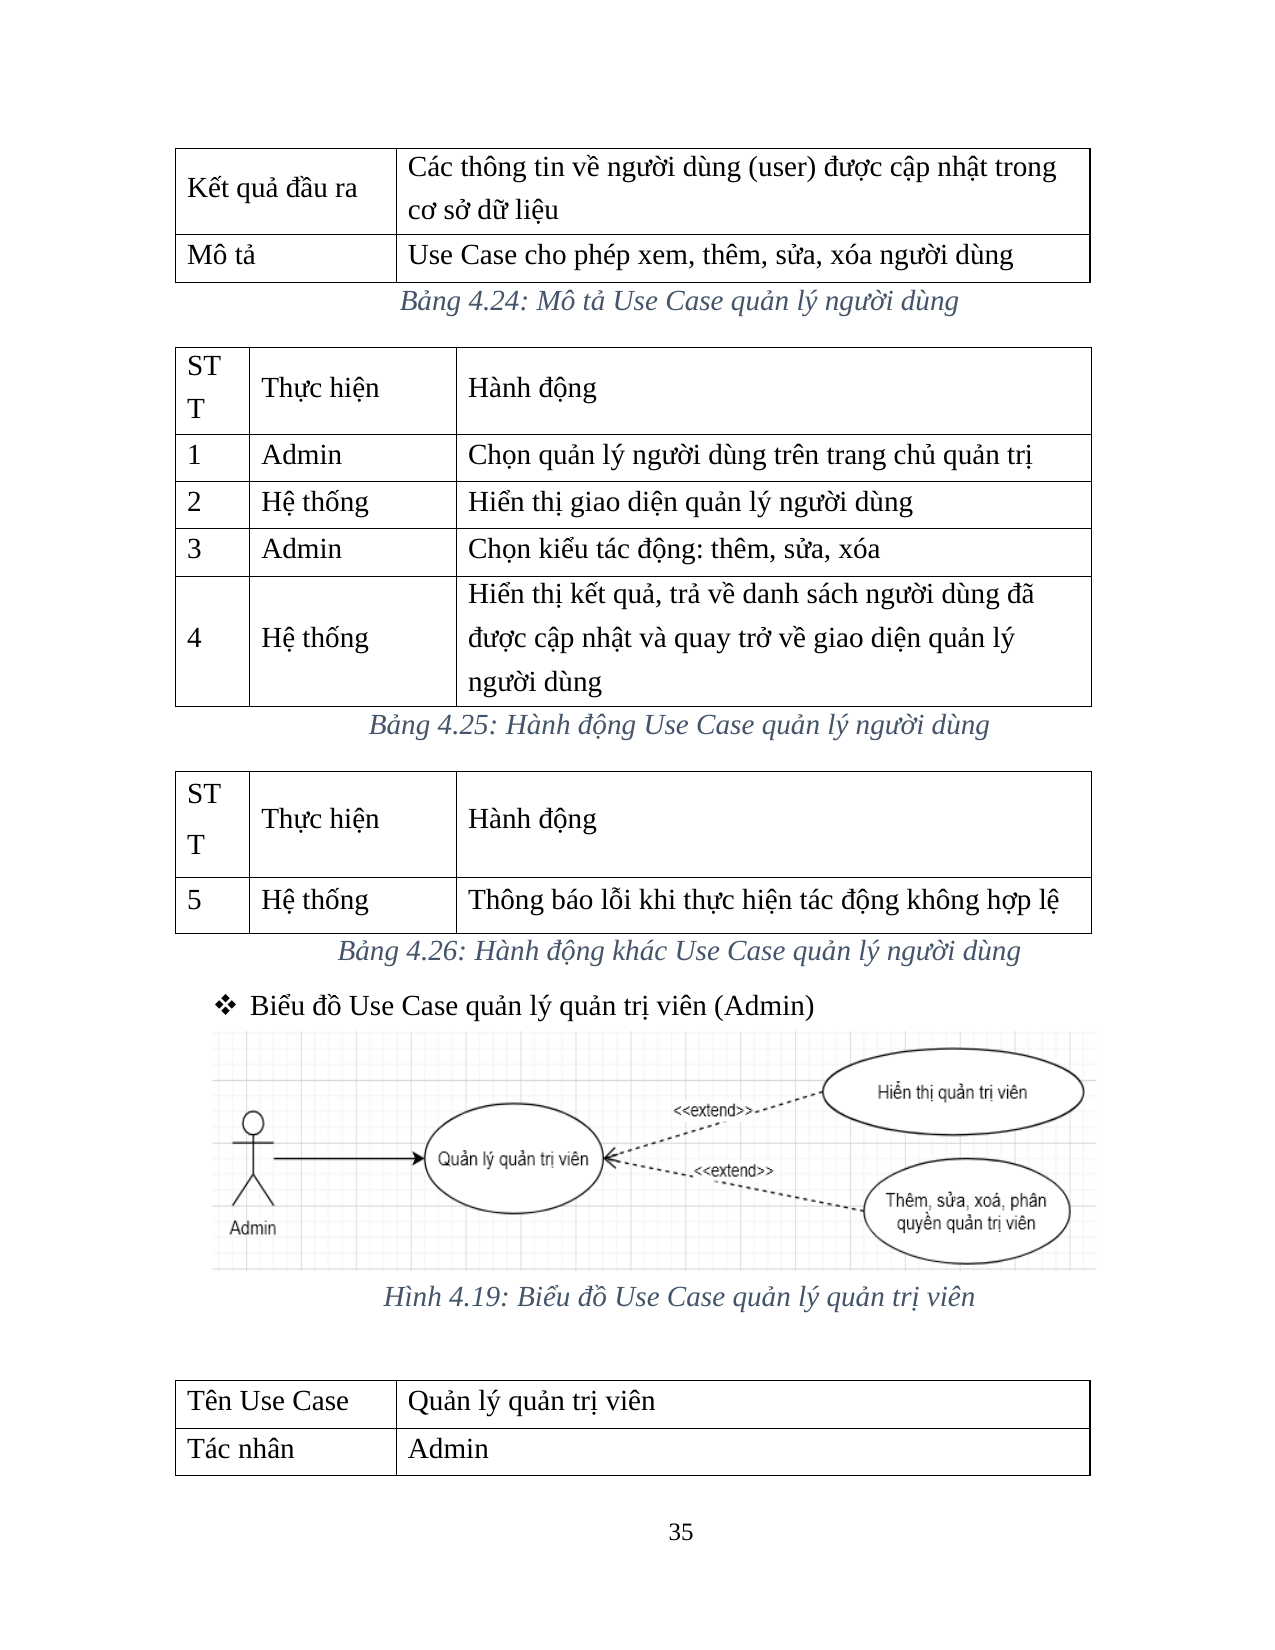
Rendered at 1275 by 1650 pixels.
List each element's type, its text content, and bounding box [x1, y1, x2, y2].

table_cell 4 [176, 577, 249, 706]
table_header Thực hiện [250, 772, 456, 877]
table_cell Chọn quản lý người dùng trên trang chủ quản trị [457, 435, 1091, 481]
table_header STT [176, 772, 249, 877]
table_header Hành động [457, 772, 1091, 877]
table_cell Các thông tin về người dùng (user) được cập nhật trong cơ sở dữ liệu [397, 149, 1089, 234]
table_cell Mô tả [176, 235, 396, 282]
table_cell Admin [397, 1429, 1089, 1475]
table_cell 2 [176, 482, 249, 528]
text Bảng 4.25: Hành động Use Case quản lý người dùng [175, 707, 1186, 740]
table_header Thực hiện [250, 348, 456, 434]
table_cell Admin [250, 435, 456, 481]
table_cell 5 [176, 878, 249, 932]
table_cell Use Case cho phép xem, thêm, sửa, xóa người dùng [397, 235, 1089, 282]
table_cell Tác nhân [176, 1429, 396, 1475]
table_cell 3 [176, 529, 249, 576]
table_cell Hệ thống [250, 878, 456, 932]
picture [212, 1031, 1097, 1271]
table_cell Admin [250, 529, 456, 576]
table_cell Thông báo lỗi khi thực hiện tác động không hợp lệ [457, 878, 1091, 932]
table_cell Hiển thị kết quả, trả về danh sách người dùng đã được cập nhật và quay trở về giao diện quản lý người dùng [457, 577, 1091, 706]
text Bảng 4.26: Hành động khác Use Case quản lý người dùng [175, 933, 1186, 967]
table_cell Chọn kiểu tác động: thêm, sửa, xóa [457, 529, 1091, 576]
table_cell Hiển thị giao diện quản lý người dùng [457, 482, 1091, 528]
table_cell Hệ thống [250, 482, 456, 528]
list Biểu đồ Use Case quản lý quản trị viên (Admin) [212, 988, 1186, 1021]
table_header Tên Use Case [176, 1381, 396, 1428]
text Hình 4.19: Biểu đồ Use Case quản lý quản trị viên [175, 1279, 1186, 1312]
table_cell Hệ thống [250, 577, 456, 706]
table_cell Kết quả đầu ra [176, 149, 396, 234]
table_header Hành động [457, 348, 1091, 434]
table_header STT [176, 348, 249, 434]
table_cell 1 [176, 435, 249, 481]
table_header Quản lý quản trị viên [397, 1381, 1089, 1428]
text Bảng 4.24: Mô tả Use Case quản lý người dùng [175, 283, 1186, 316]
